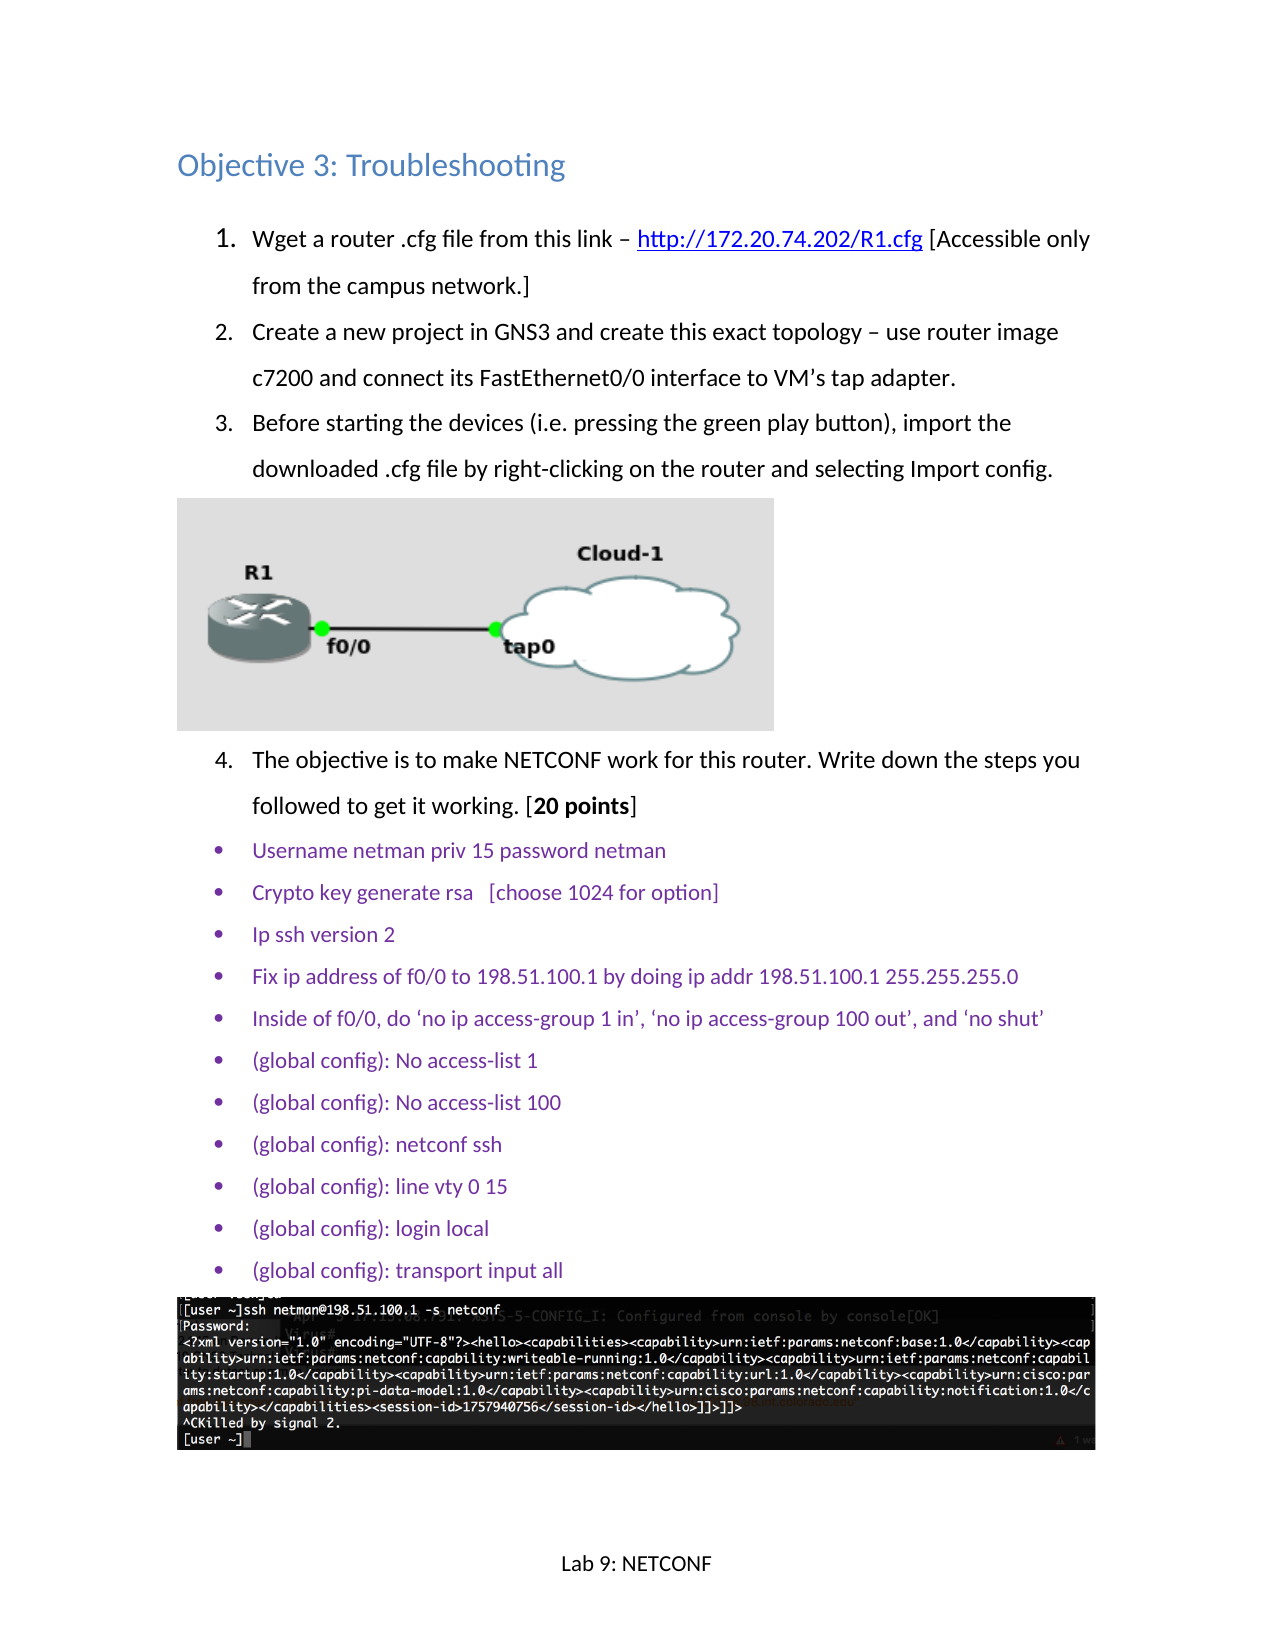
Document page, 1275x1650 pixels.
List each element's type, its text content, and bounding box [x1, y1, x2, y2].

picture [177, 498, 774, 731]
list The objective is to make NETCONF work for this router. Write down the steps you followed to get it working. [20 points] [214, 744, 1096, 821]
list (global config): line vty 0 15 [214, 1172, 1096, 1200]
subtitle Objective 3: Troubleshooting [177, 144, 1096, 184]
list Fix ip address of f0/0 to 198.51.100.1 by doing ip addr 198.51.100.1 255.255.255.0 [214, 962, 1096, 990]
list Username netman priv 15 password netman [214, 836, 1096, 864]
list Crypto key generate rsa [choose 1024 for option] [214, 878, 1096, 906]
picture [177, 1297, 1096, 1450]
list Before starting the devices (i.e. pressing the green play button), import the downloaded .cfg file by right-clicking on the router and selecting Import config. [214, 407, 1096, 484]
list (global config): netconf ssh [214, 1130, 1096, 1158]
list Wget a router .cfg file from this link – http://172.20.74.202/R1.cfg [Accessible only from the campus network.] [214, 219, 1096, 301]
list (global config): transport input all [214, 1256, 1096, 1284]
list (global config): No access-list 1 [214, 1046, 1096, 1074]
list Create a new project in GNS3 and create this exact topology – use router image c7200 and connect its FastEthernet0/0 interface to VM’s tap adapter. [214, 316, 1096, 392]
list Ip ssh version 2 [214, 920, 1096, 948]
list (global config): No access-list 100 [214, 1088, 1096, 1116]
list Inside of f0/0, do ‘no ip access-group 1 in’, ‘no ip access-group 100 out’, and ‘no shut’ [214, 1004, 1096, 1032]
list (global config): login local [214, 1214, 1096, 1242]
